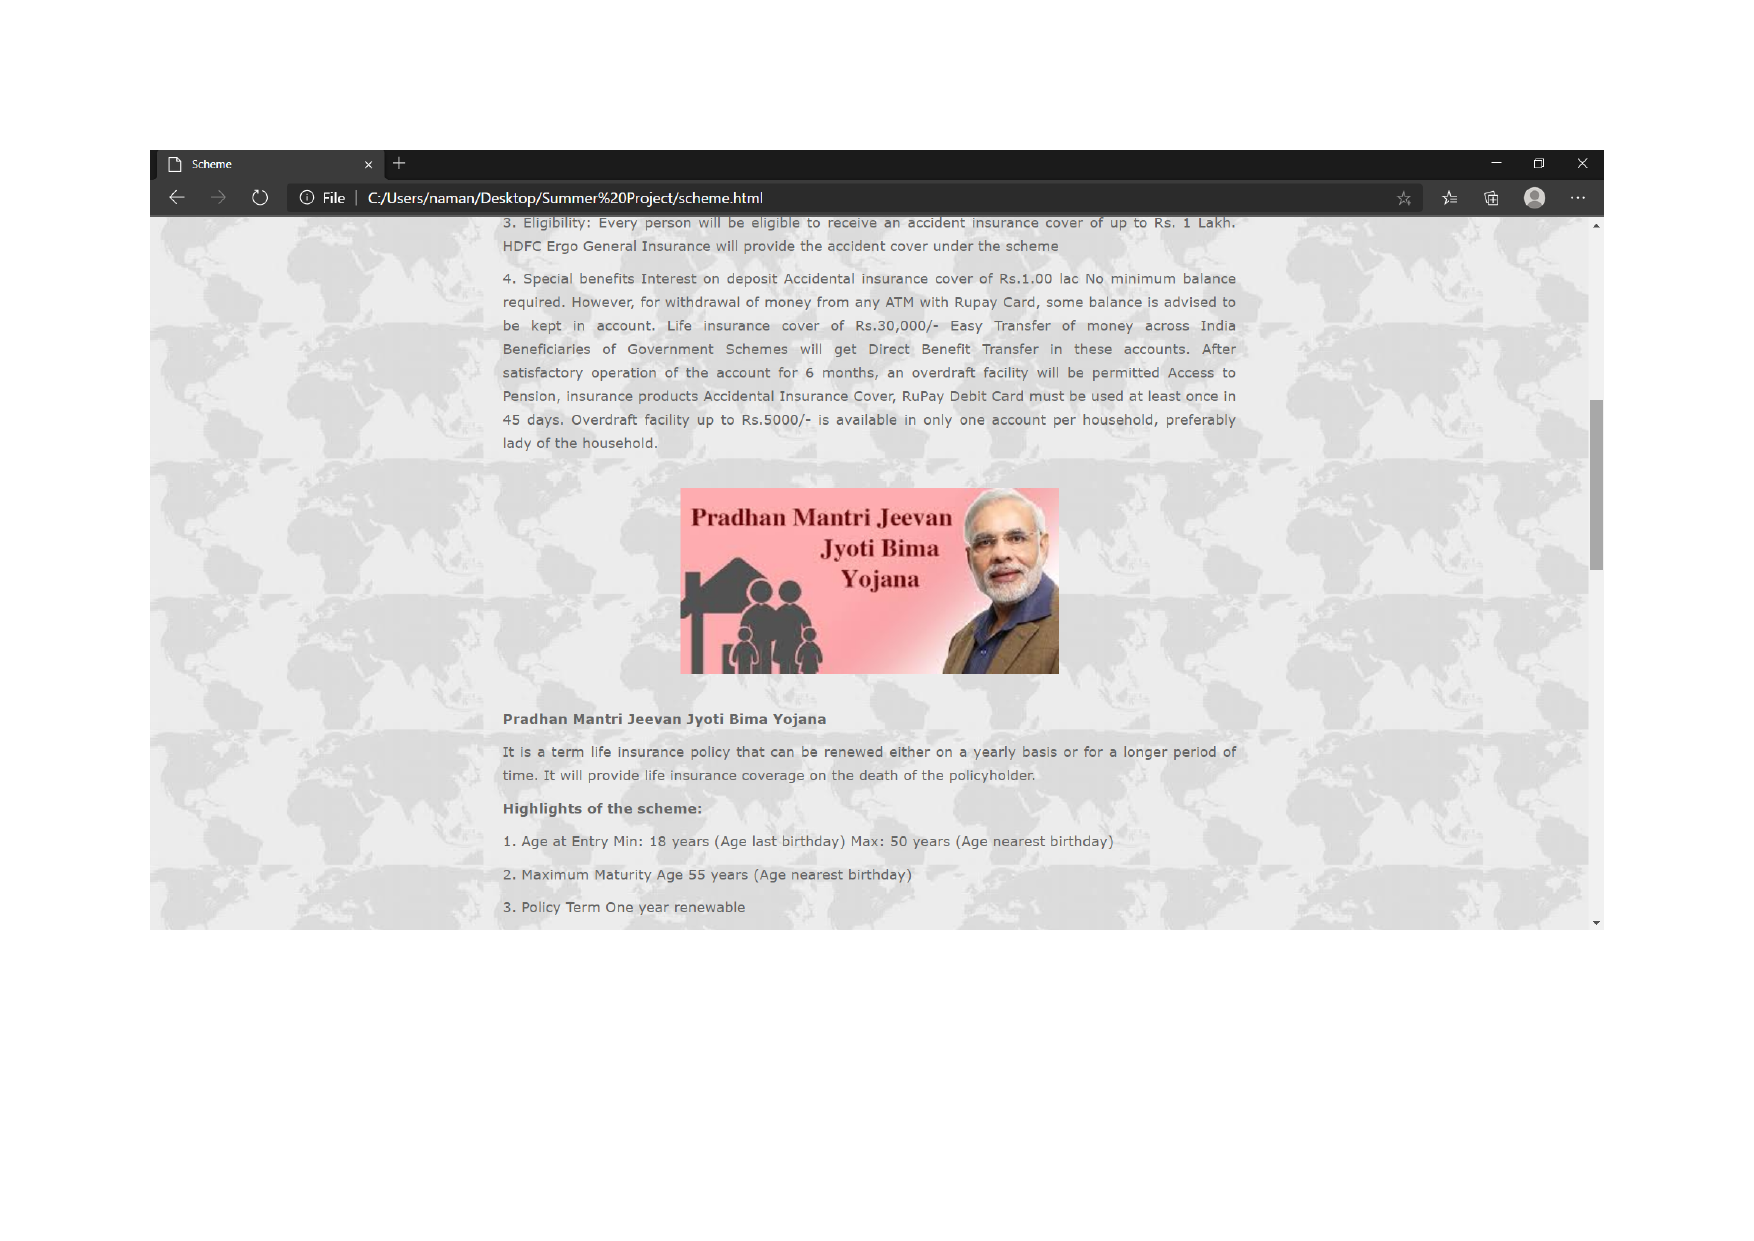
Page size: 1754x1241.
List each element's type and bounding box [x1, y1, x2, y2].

picture [150, 150, 1604, 930]
